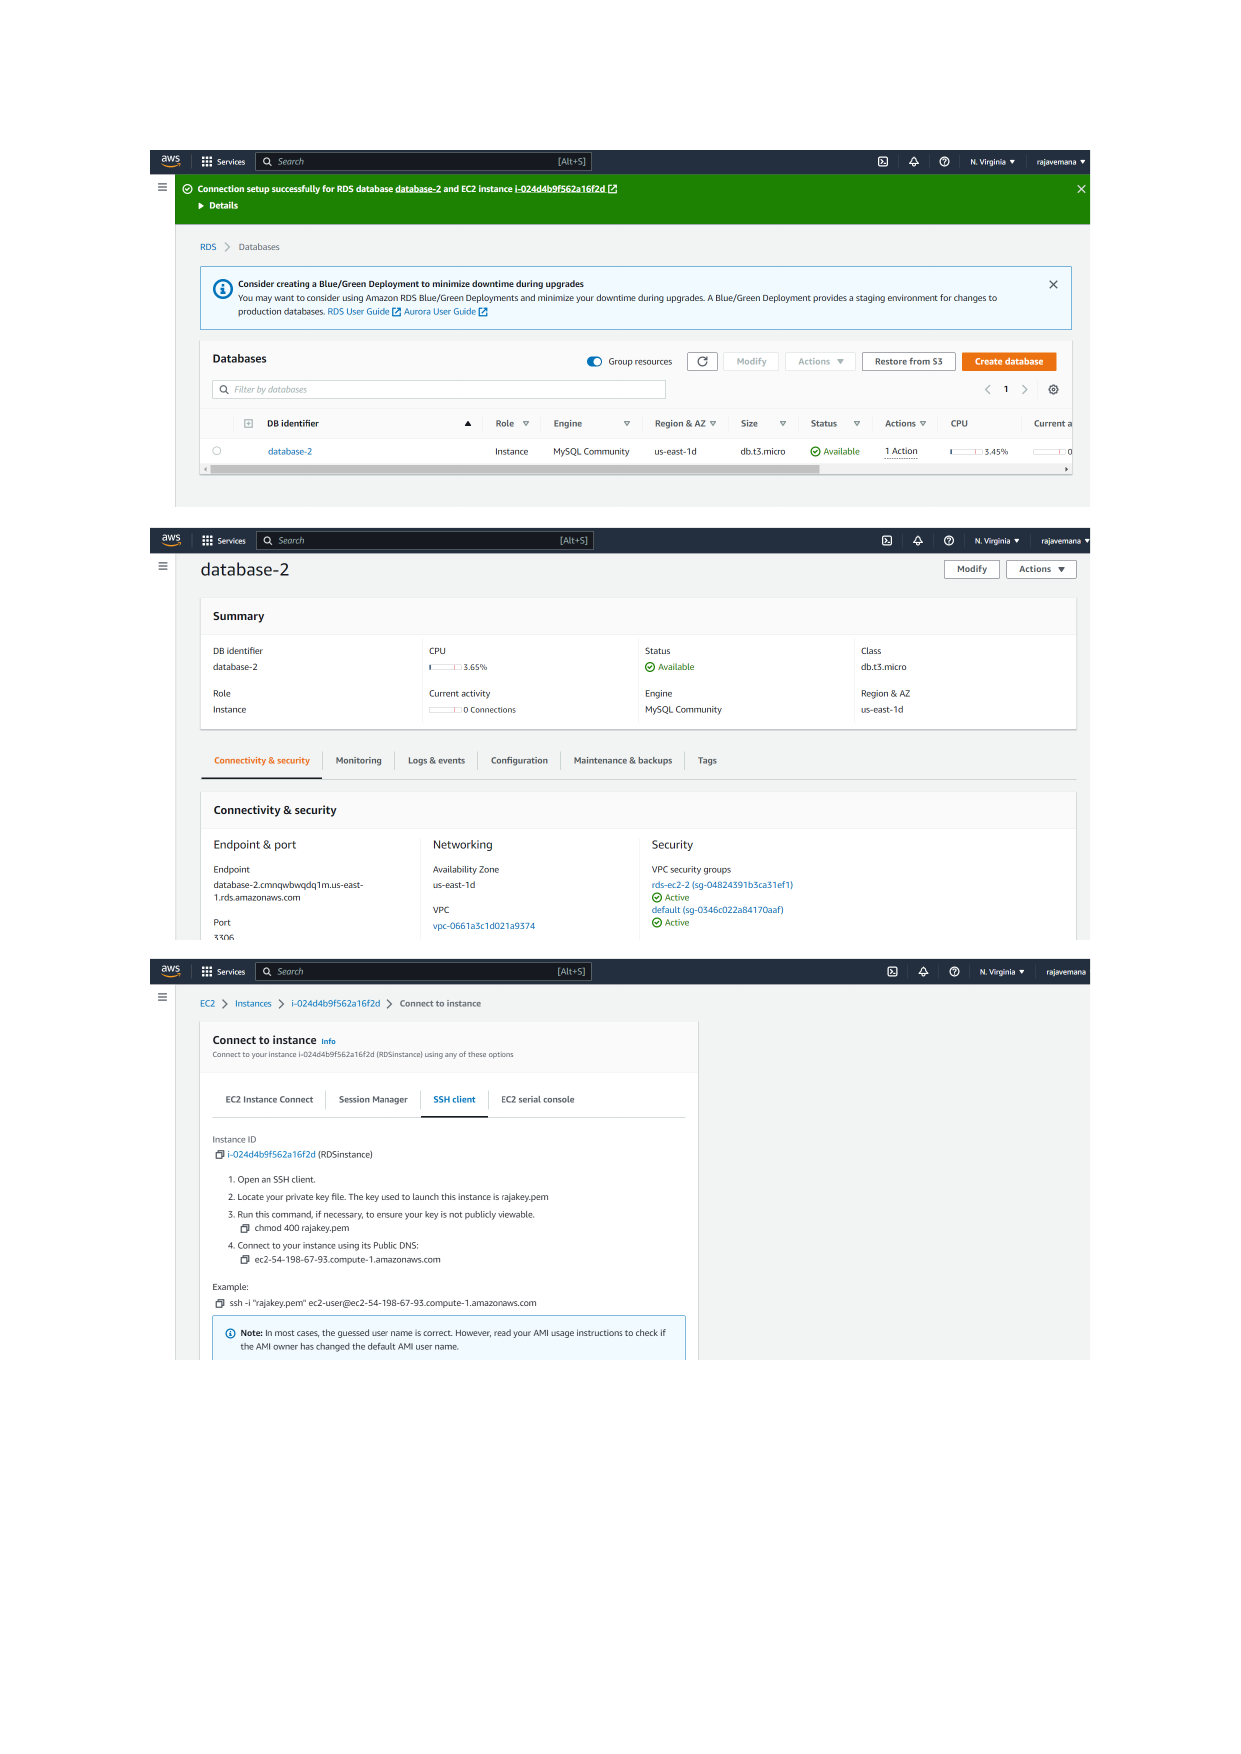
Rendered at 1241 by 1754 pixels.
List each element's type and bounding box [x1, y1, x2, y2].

picture [150, 958, 1091, 1360]
picture [150, 150, 1091, 507]
picture [150, 525, 1091, 940]
